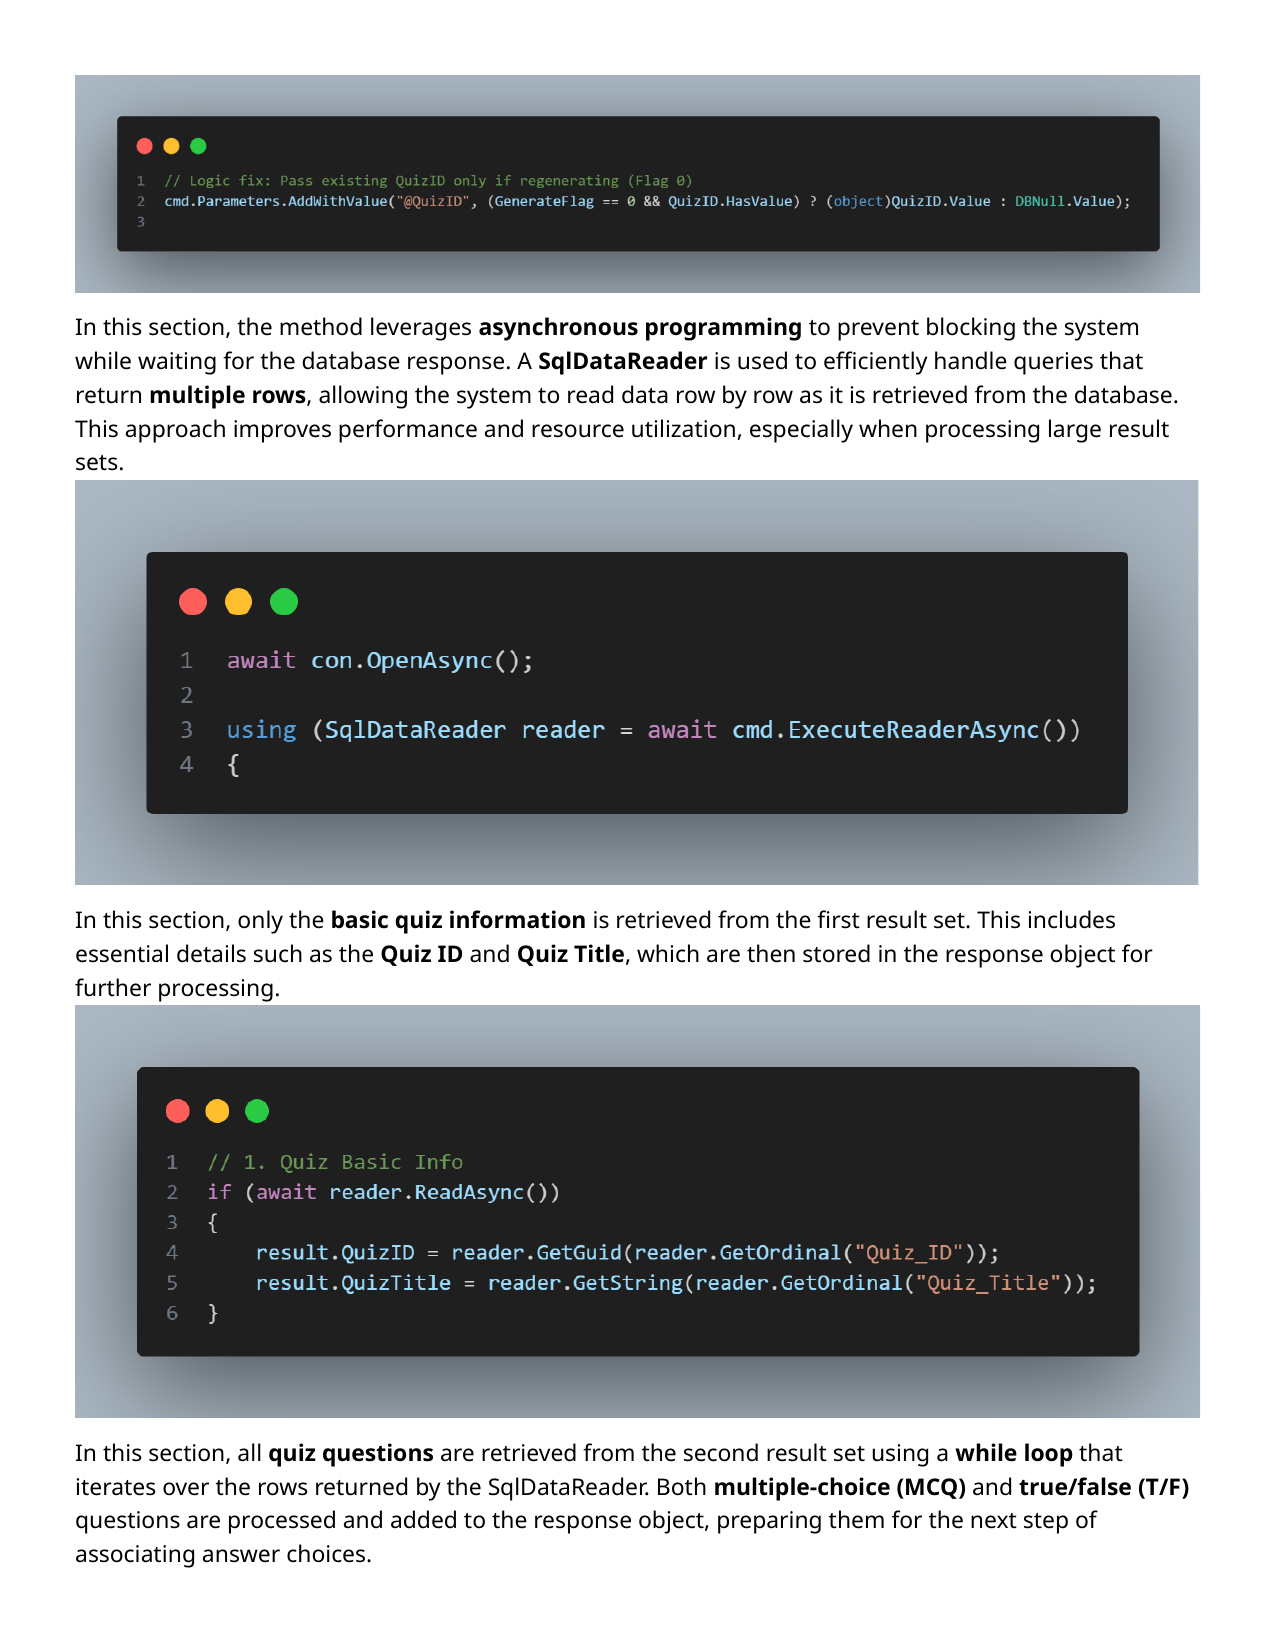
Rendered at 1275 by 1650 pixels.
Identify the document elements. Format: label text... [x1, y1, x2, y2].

text In this section, all quiz questions are retrieved from the second result set using a while loop that iterates over the rows returned by the SqlDataReader. Both multiple-choice (MCQ) and true/false (T/F) questions are processed and added to the response object, preparing them for the next step of associating answer choices. [75, 1437, 1200, 1569]
picture [75, 480, 1199, 885]
text In this section, only the basic quiz information is retrieved from the first result set. This includes essential details such as the Quiz ID and Quiz Title, which are then stored in the response object for further processing. [75, 904, 1200, 1005]
picture [75, 1005, 1200, 1418]
picture [75, 75, 1200, 293]
